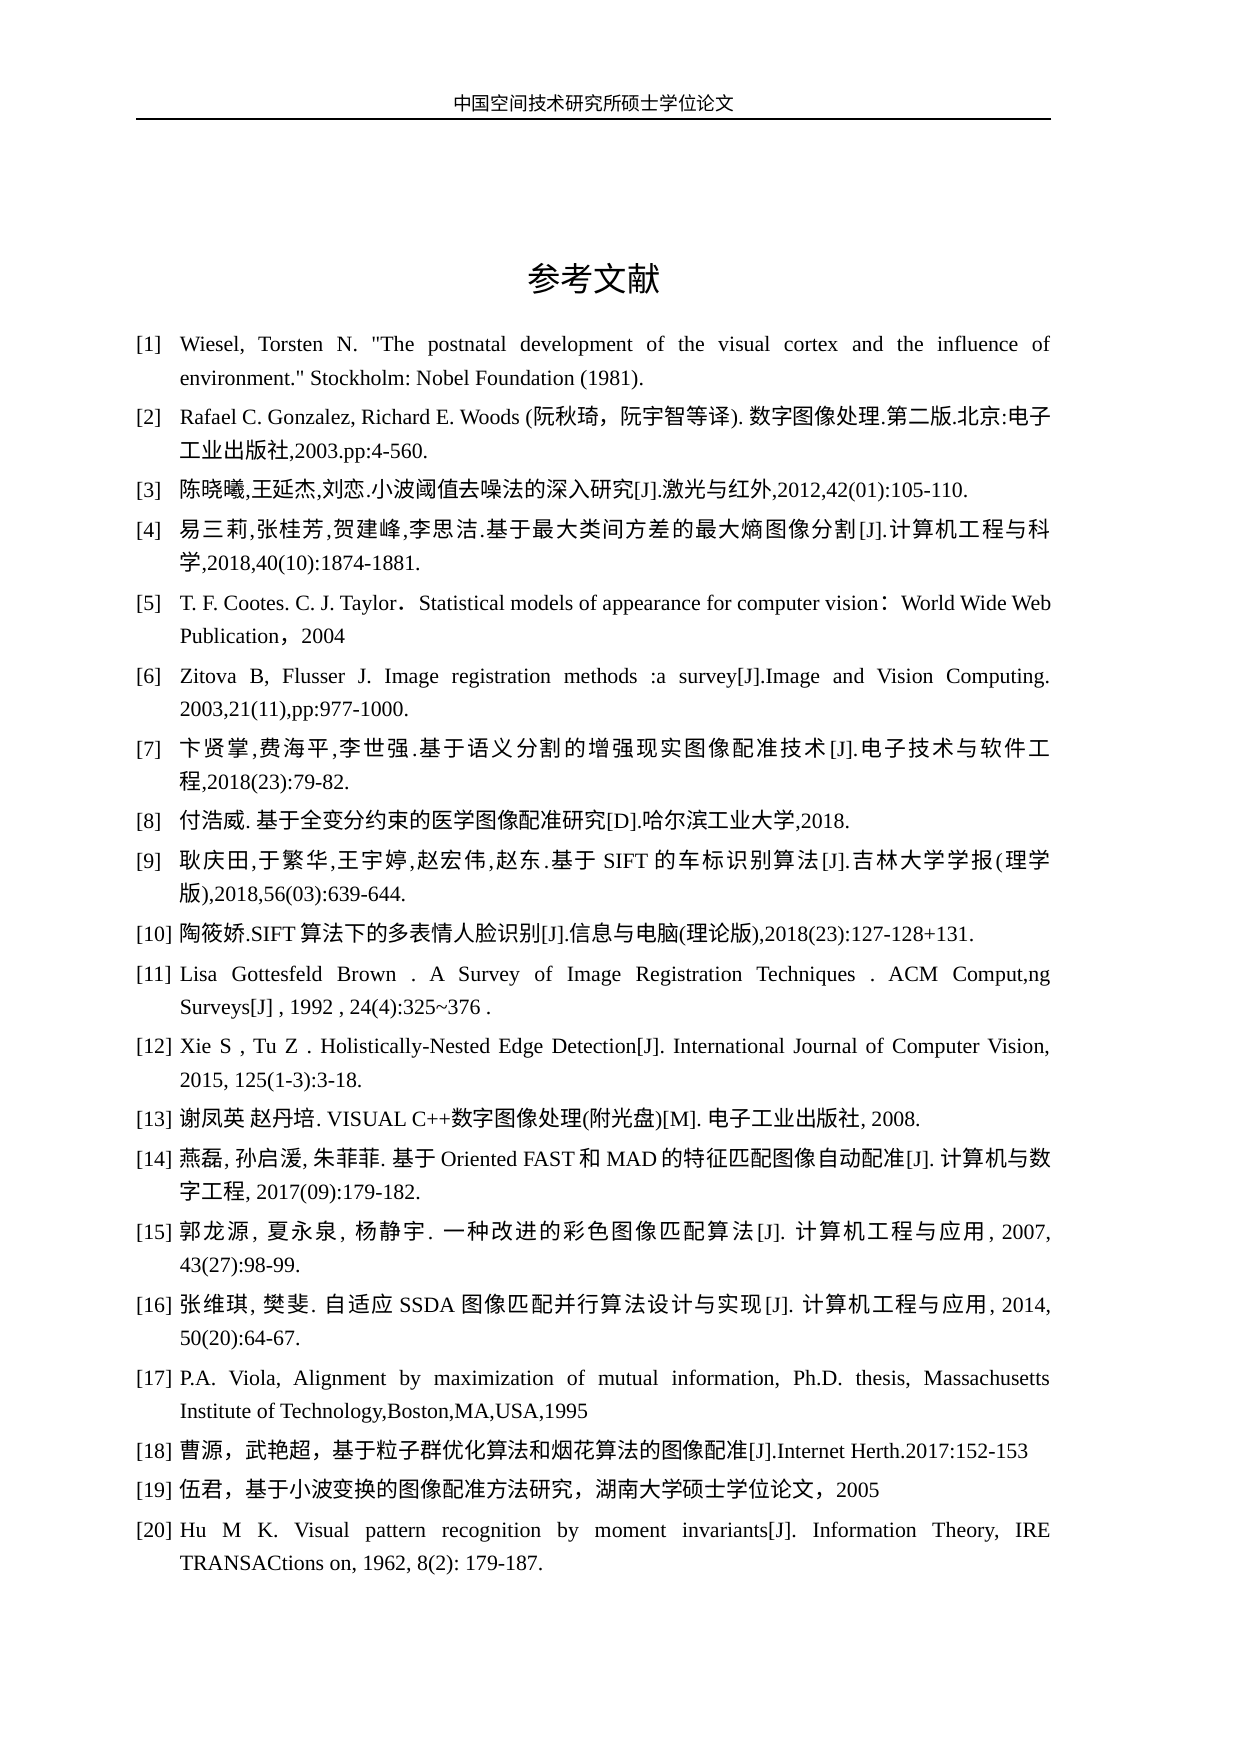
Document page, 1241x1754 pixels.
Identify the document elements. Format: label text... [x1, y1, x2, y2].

list 谢凤英 赵丹培. VISUAL C++数字图像处理(附光盘)[M]. 电子工业出版社, 2008. [136, 1100, 1051, 1133]
list 付浩威. 基于全变分约束的医学图像配准研究[D].哈尔滨工业大学,2018. [136, 802, 1051, 836]
subtitle 参考文献 [136, 258, 1051, 300]
list 郭龙源, 夏永泉, 杨静宇. 一种改进的彩色图像匹配算法[J]. 计算机工程与应用, 2007, 43(27):98-99. [136, 1213, 1051, 1279]
list Wiesel, Torsten N. "The postnatal development of the visual cortex and the influence of environment." Stockholm: Nobel Foundation (1981). [136, 325, 1051, 392]
list P.A. Viola, Alignment by maximization of mutual information, Ph.D. thesis, Massachusetts Institute of Technology,Boston,MA,USA,1995 [136, 1358, 1051, 1425]
list 易三莉,张桂芳,贺建峰,李思洁.基于最大类间方差的最大熵图像分割[J].计算机工程与科学,2018,40(10):1874-1881. [136, 511, 1051, 577]
list Rafael C. Gonzalez, Richard E. Woods (阮秋琦，阮宇智等译). 数字图像处理.第二版.北京:电子工业出版社,2003.pp:4-560. [136, 398, 1051, 465]
list 曹源，武艳超，基于粒子群优化算法和烟花算法的图像配准[J].Internet Herth.2017:152-153 [136, 1431, 1051, 1465]
list 耿庆田,于繁华,王宇婷,赵宏伟,赵东.基于SIFT的车标识别算法[J].吉林大学学报(理学版),2018,56(03):639-644. [136, 842, 1051, 908]
list Hu M K. Visual pattern recognition by moment invariants[J]. Information Theory, IRE TRANSACtions on, 1962, 8(2): 179-187. [136, 1511, 1051, 1577]
list 张维琪, 樊斐. 自适应SSDA图像匹配并行算法设计与实现[J]. 计算机工程与应用, 2014, 50(20):64-67. [136, 1286, 1051, 1352]
list 陈晓曦,王延杰,刘恋.小波阈值去噪法的深入研究[J].激光与红外,2012,42(01):105-110. [136, 471, 1051, 504]
list 伍君，基于小波变换的图像配准方法研究，湖南大学硕士学位论文，2005 [136, 1471, 1051, 1504]
list Lisa Gottesfeld Brown . A Survey of Image Registration Techniques . ACM Comput,ng Surveys[J] , 1992 , 24(4):325~376 . [136, 954, 1051, 1021]
list Zitova B, Flusser J. Image registration methods :a survey[J].Image and Vision Computing. 2003,21(11),pp:977-1000. [136, 656, 1051, 723]
list 燕磊, 孙启湲, 朱菲菲. 基于Oriented FAST和MAD的特征匹配图像自动配准[J]. 计算机与数字工程, 2017(09):179-182. [136, 1140, 1051, 1206]
list 卞贤掌,费海平,李世强.基于语义分割的增强现实图像配准技术[J].电子技术与软件工程,2018(23):79-82. [136, 729, 1051, 796]
list Xie S , Tu Z . Holistically-Nested Edge Detection[J]. International Journal of Computer Vision, 2015, 125(1-3):3-18. [136, 1027, 1051, 1094]
list T. F. Cootes. C. J. Taylor．Statistical models of appearance for computer vision：World Wide Web Publication，2004 [136, 583, 1051, 650]
list 陶筱娇.SIFT算法下的多表情人脸识别[J].信息与电脑(理论版),2018(23):127-128+131. [136, 915, 1051, 948]
